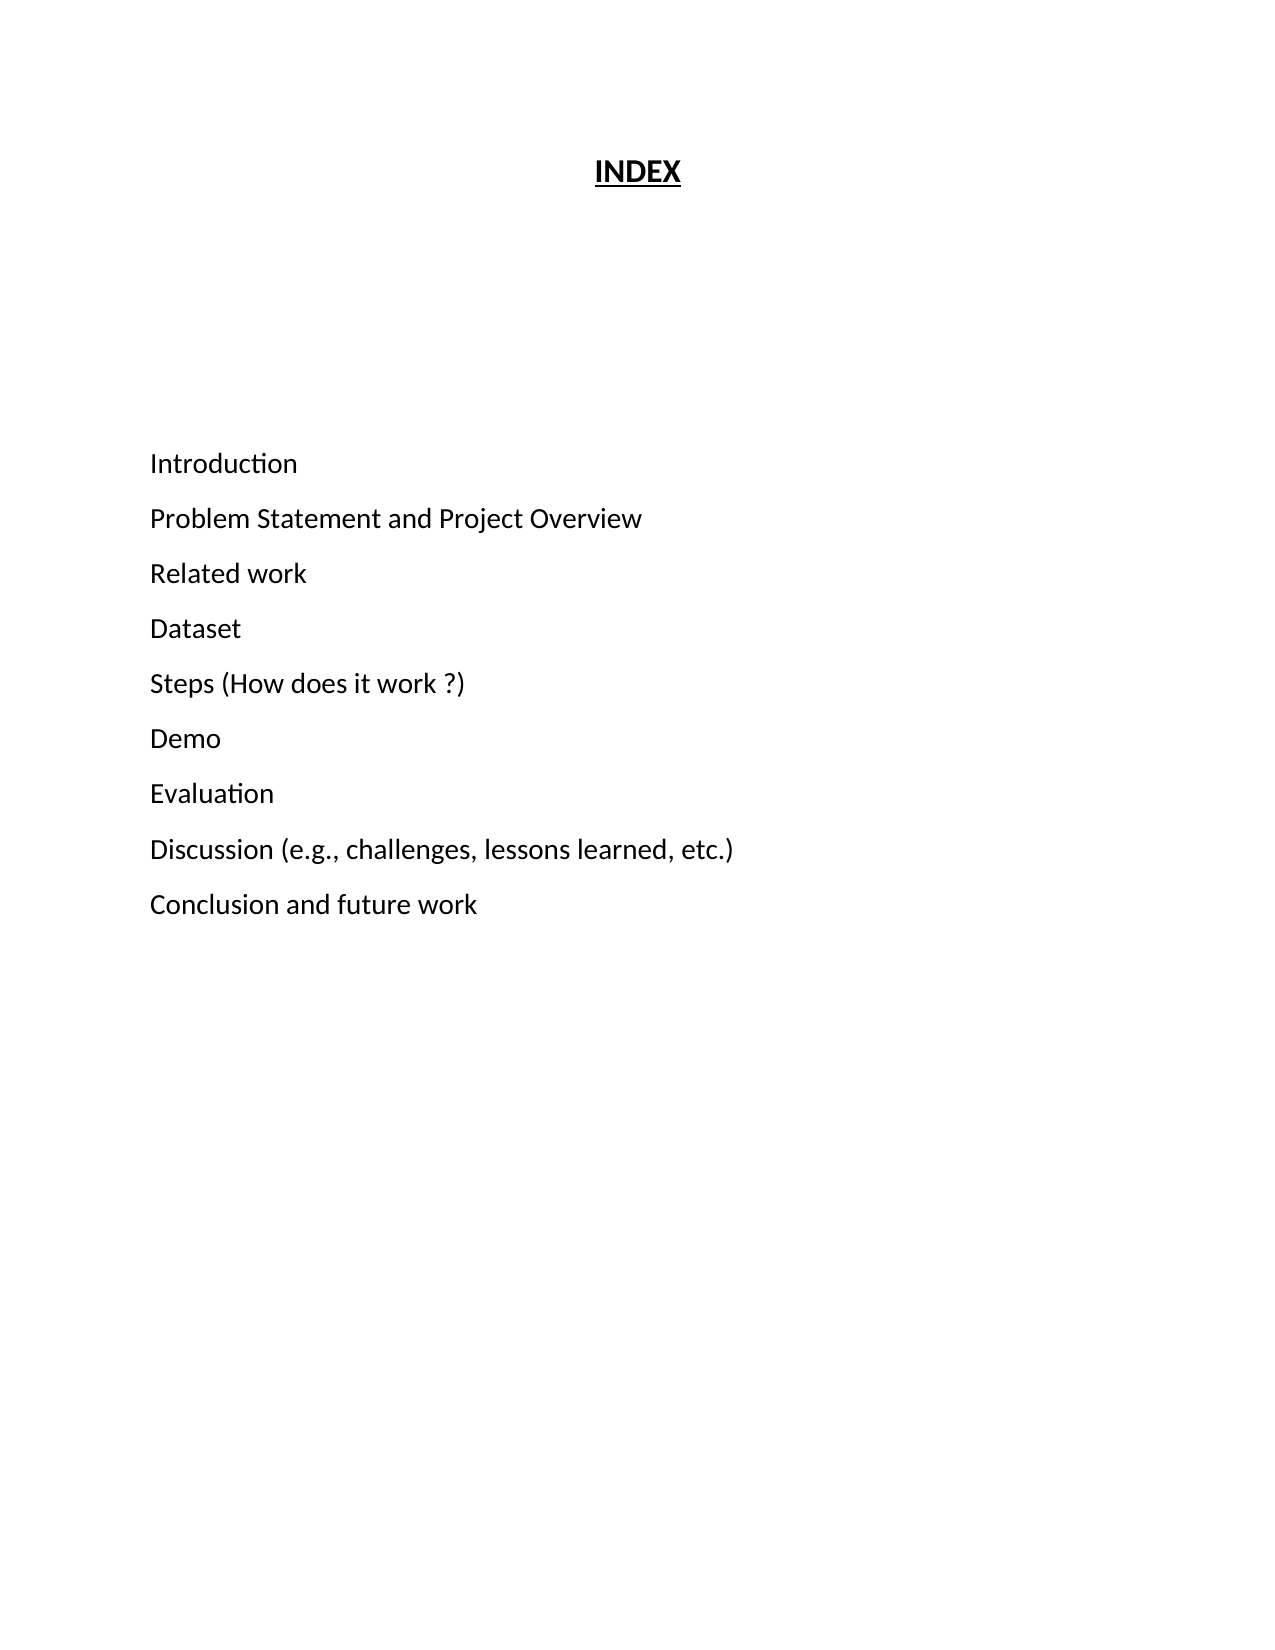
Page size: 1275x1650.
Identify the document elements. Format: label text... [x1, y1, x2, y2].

text Conclusion and future work [150, 886, 1125, 921]
text Problem Statement and Project Overview [150, 500, 1125, 536]
text Discussion (e.g., challenges, lessons learned, etc.) [150, 831, 1125, 866]
text Related work [150, 555, 1125, 591]
text Introduction [150, 445, 1125, 481]
text Dataset [150, 610, 1125, 646]
text INDEX [150, 150, 1125, 191]
text Steps (How does it work ?) [150, 665, 1125, 701]
text Demo [150, 721, 1125, 756]
text Evaluation [150, 776, 1125, 811]
